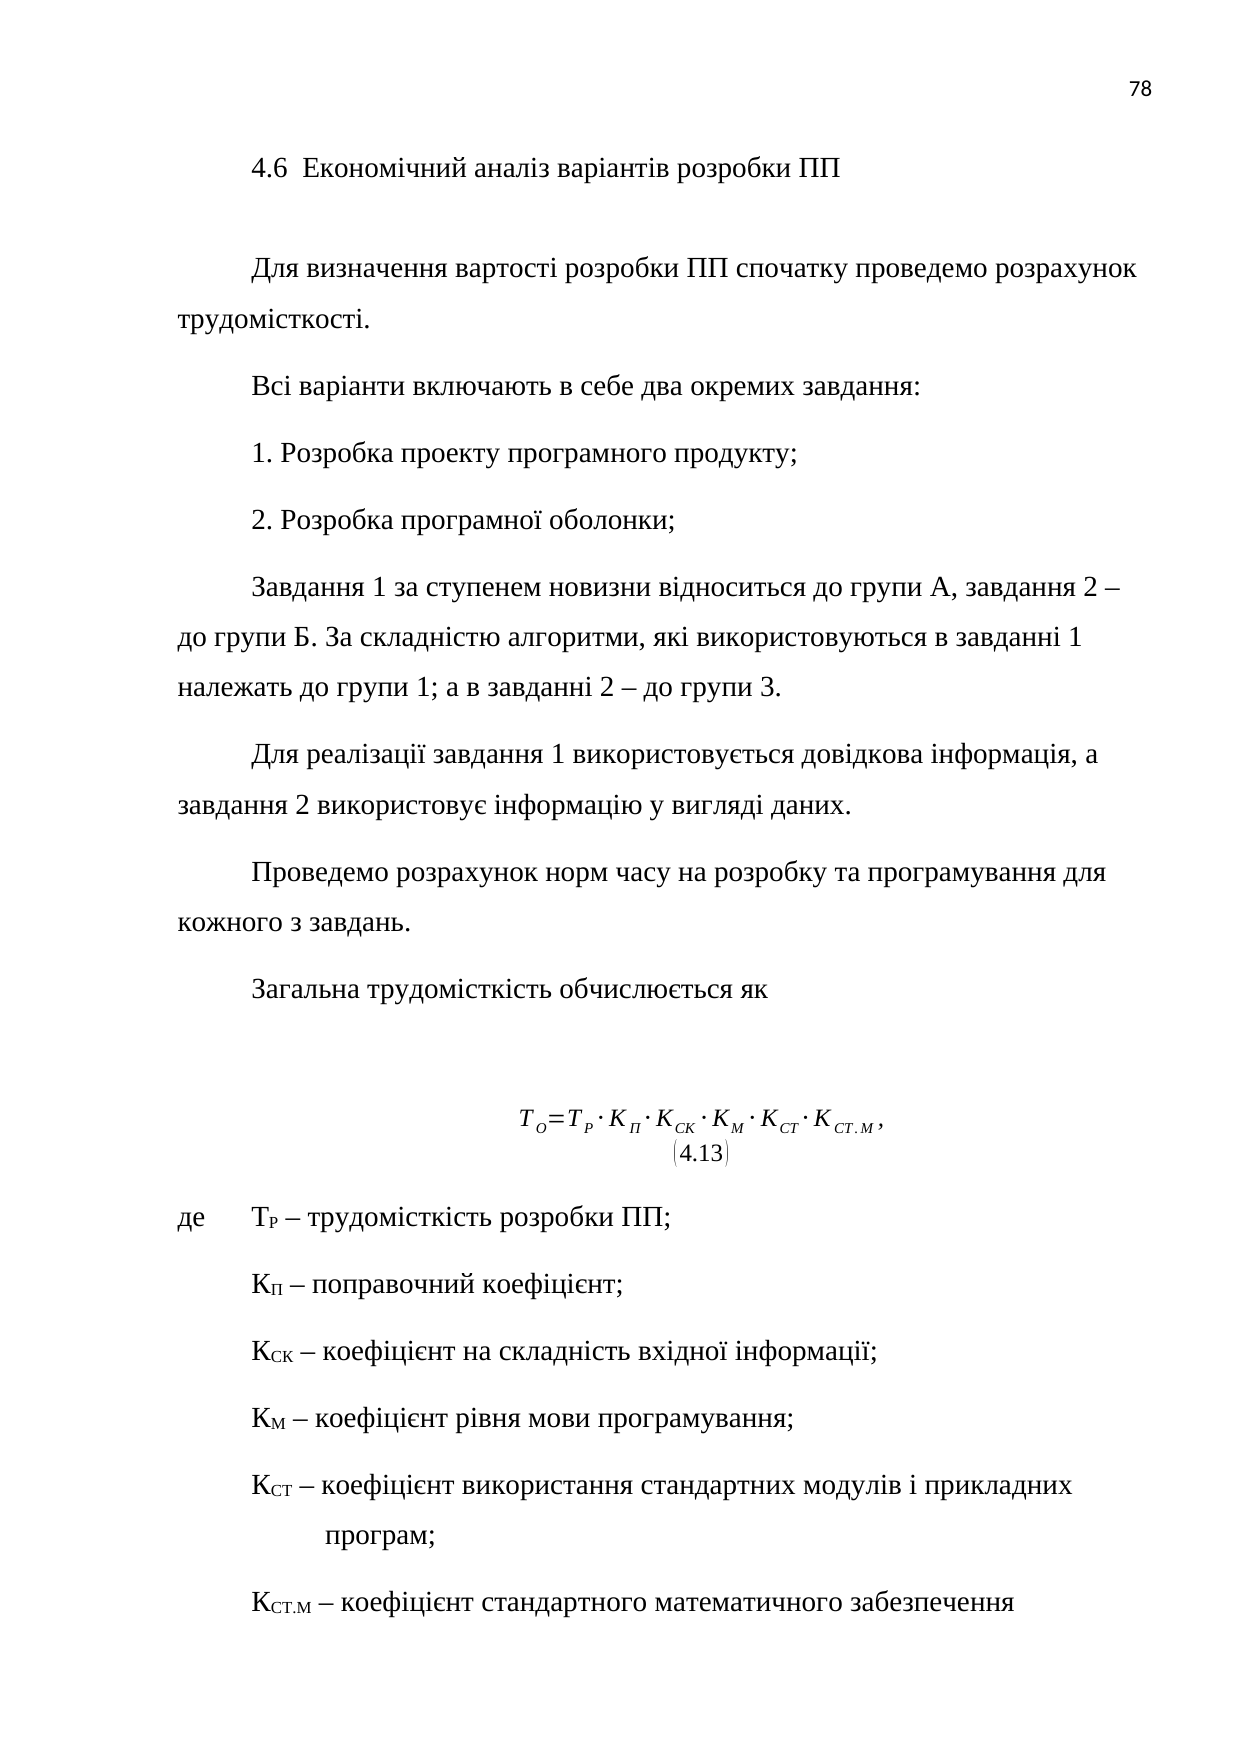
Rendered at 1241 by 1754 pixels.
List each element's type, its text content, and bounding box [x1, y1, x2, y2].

text де ТР – трудомісткість розробки ПП; [177, 1199, 1152, 1232]
text Економічний аналіз варіантів розробки ПП [251, 150, 1152, 183]
text Проведемо розрахунок норм часу на розробку та програмування для кожного з завдань. [177, 854, 1152, 938]
text 2. Розробка програмної оболонки; [177, 502, 1152, 535]
text 1. Розробка проекту програмного продукту; [177, 435, 1152, 468]
text КСТ.М – коефіцієнт стандартного математичного забезпечення [177, 1584, 1152, 1618]
text КП – поправочний коефіцієнт; [177, 1266, 1152, 1299]
text Загальна трудомісткість обчислюється як [177, 971, 1152, 1004]
text КСТ – коефіцієнт використання стандартних модулів і прикладних програм; [251, 1467, 1152, 1551]
text Для визначення вартості розробки ПП спочатку проведемо розрахунок трудомісткості. [177, 251, 1152, 334]
text Для реалізації завдання 1 використовується довідкова інформація, а завдання 2 використовує інформацію у вигляді даних. [177, 736, 1152, 820]
text Всі варіанти включають в себе два окремих завдання: [177, 368, 1152, 401]
text КСК – коефіцієнт на складність вхідної інформації; [177, 1333, 1152, 1366]
text Завдання 1 за ступенем новизни відноситься до групи А, завдання 2 – до групи Б. За складністю алгоритми, які використовуються в завданні 1 належать до групи 1; а в завданні 2 – до групи 3. [177, 569, 1152, 703]
text КМ – коефіцієнт рівня мови програмування; [177, 1400, 1152, 1433]
